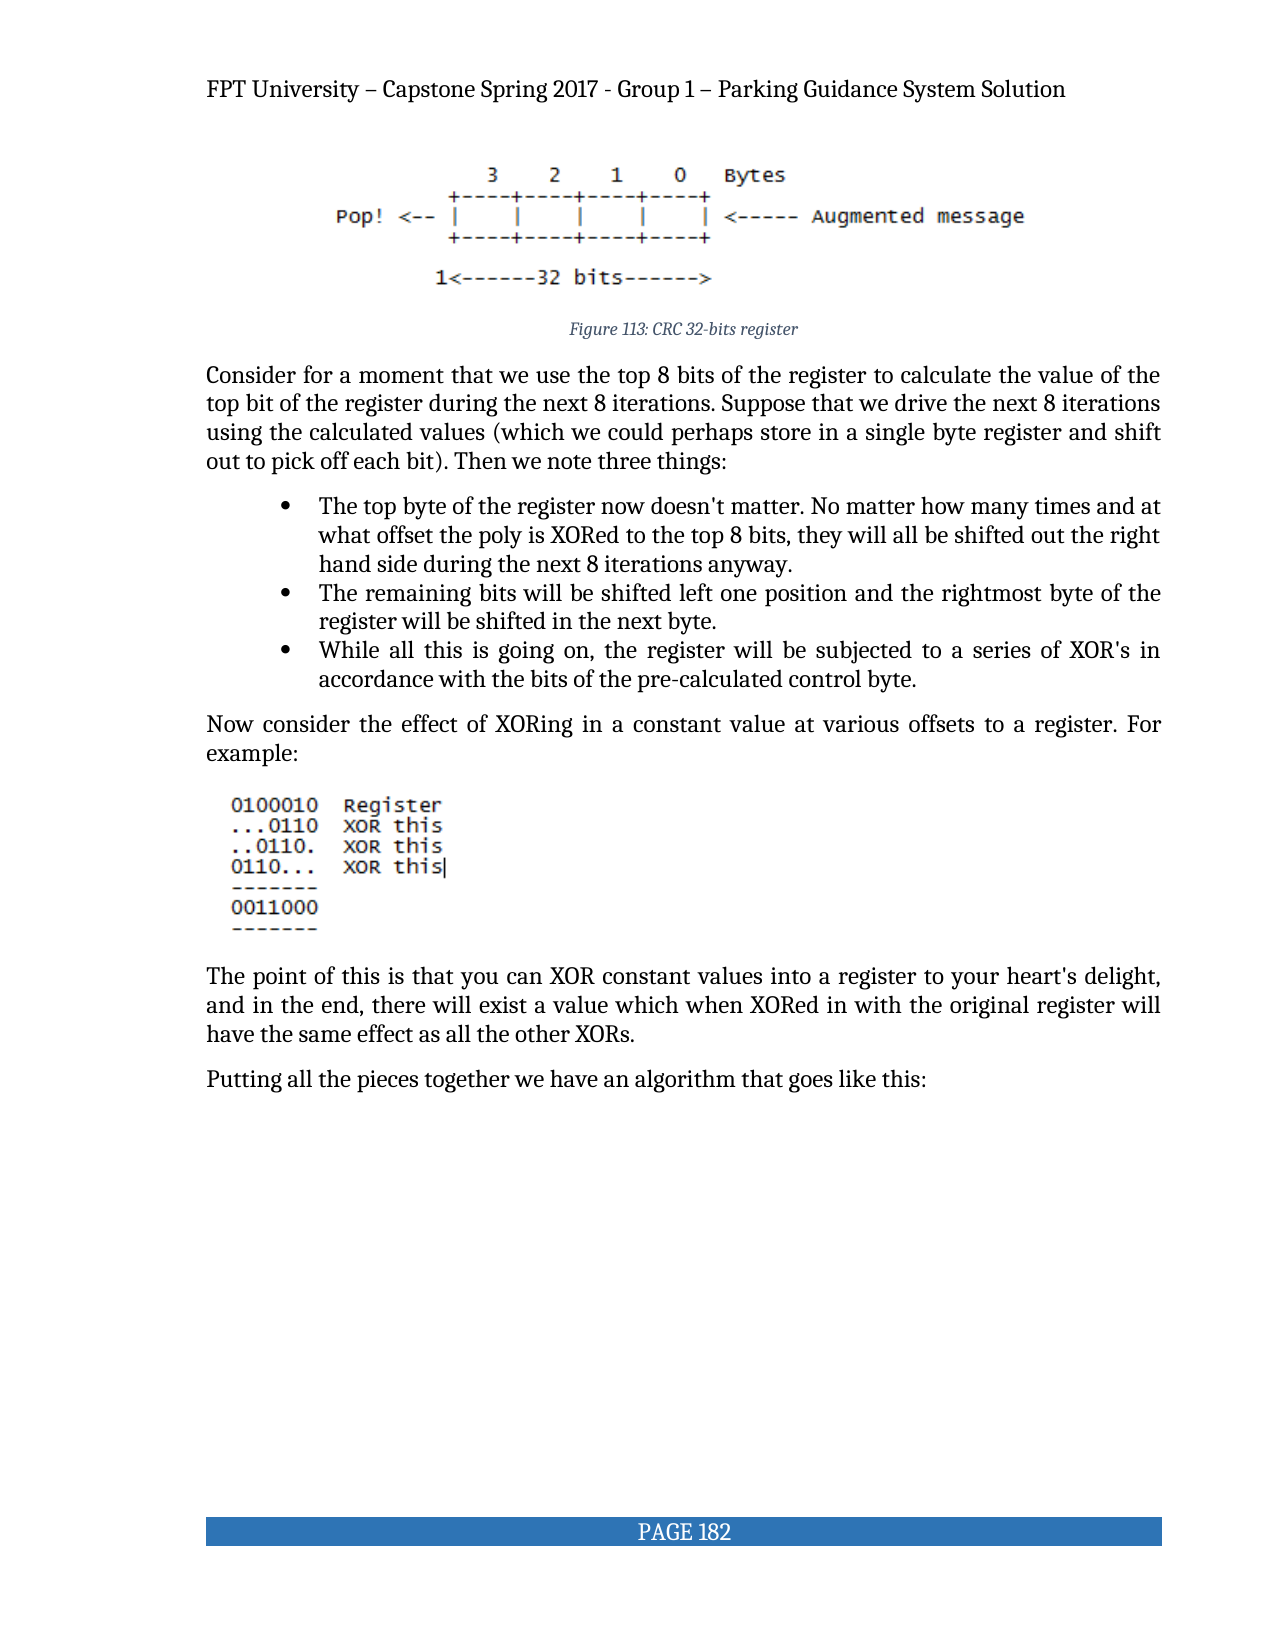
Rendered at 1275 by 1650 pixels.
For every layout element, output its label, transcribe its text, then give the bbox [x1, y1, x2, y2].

text Now consider the effect of XORing in a constant value at various offsets to a register. For example: [206, 710, 1162, 768]
text The top byte of the register now doesn't matter. No matter how many times and at what offset the poly is XORed to the top 8 bits, they will all be shifted out the right hand side during the next 8 iterations anyway. [281, 492, 1162, 578]
picture [206, 784, 466, 946]
text While all this is going on, the register will be subjected to a series of XOR's in accordance with the bits of the pre-calculated control byte. [281, 636, 1162, 693]
text Putting all the pieces together we have an algorithm that goes like this: [206, 1065, 1162, 1094]
picture [308, 150, 1061, 302]
text The point of this is that you can XOR constant values into a register to your heart's delight, and in the end, there will exist a value which when XORed in with the original register will have the same effect as all the other XORs. [206, 962, 1162, 1048]
text The remaining bits will be shifted left one position and the rightmost byte of the register will be shifted in the next byte. [281, 578, 1162, 636]
text Consider for a moment that we use the top 8 bits of the register to calculate the value of the top bit of the register during the next 8 iterations. Suppose that we drive the next 8 iterations using the calculated values (which we could perhaps store in a single byte register and shift out to pick off each bit). Then we note three things: [206, 361, 1162, 476]
